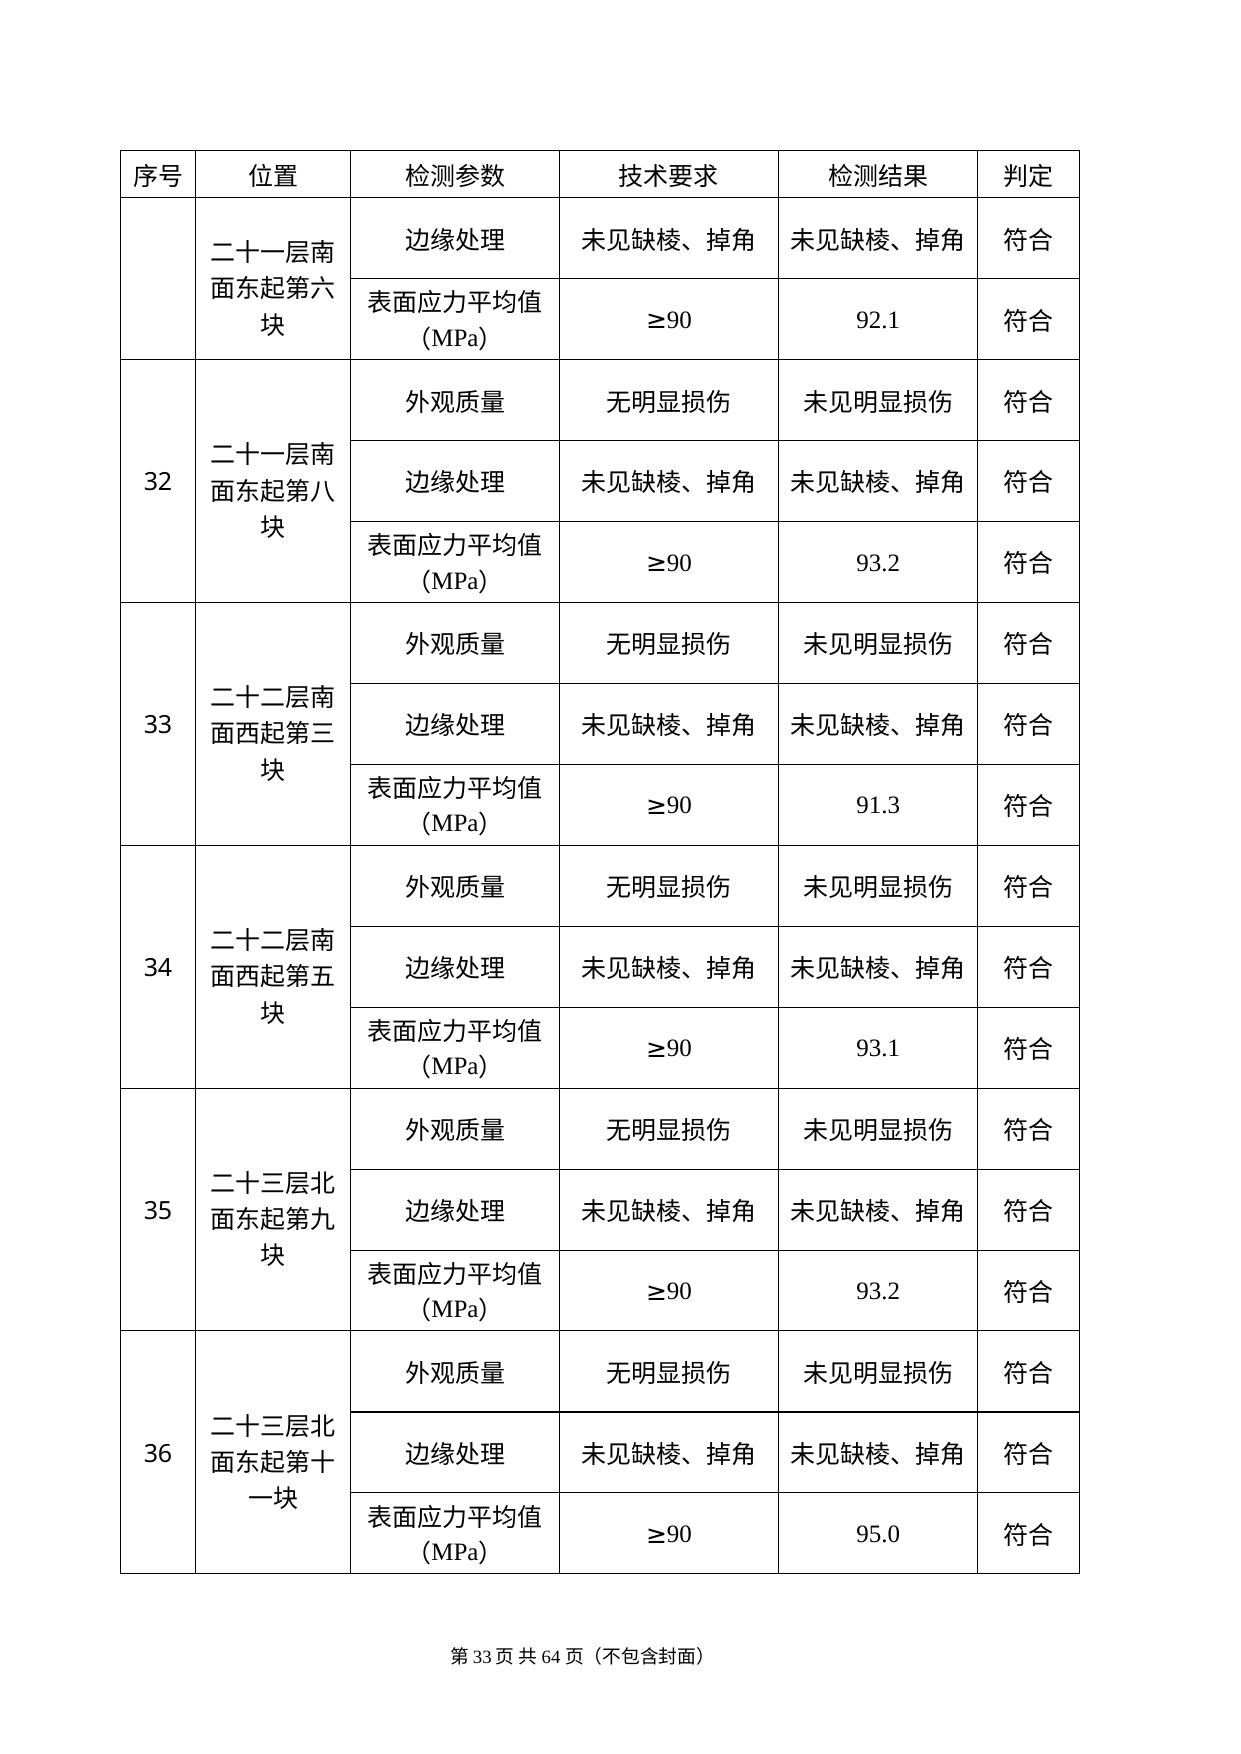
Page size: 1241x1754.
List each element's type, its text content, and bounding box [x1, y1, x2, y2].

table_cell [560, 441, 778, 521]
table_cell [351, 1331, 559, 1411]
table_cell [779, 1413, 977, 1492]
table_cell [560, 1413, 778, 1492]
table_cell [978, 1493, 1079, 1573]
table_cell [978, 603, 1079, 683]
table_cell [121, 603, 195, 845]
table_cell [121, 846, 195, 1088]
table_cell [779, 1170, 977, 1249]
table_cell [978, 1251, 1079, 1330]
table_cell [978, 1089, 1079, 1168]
table_header 位置 [196, 151, 350, 197]
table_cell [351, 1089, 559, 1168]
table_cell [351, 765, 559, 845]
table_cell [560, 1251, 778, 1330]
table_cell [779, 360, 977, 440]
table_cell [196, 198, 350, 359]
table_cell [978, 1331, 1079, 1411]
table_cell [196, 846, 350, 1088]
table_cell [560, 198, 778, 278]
table_header 检测结果 [779, 151, 977, 197]
table_header 判定 [978, 151, 1079, 197]
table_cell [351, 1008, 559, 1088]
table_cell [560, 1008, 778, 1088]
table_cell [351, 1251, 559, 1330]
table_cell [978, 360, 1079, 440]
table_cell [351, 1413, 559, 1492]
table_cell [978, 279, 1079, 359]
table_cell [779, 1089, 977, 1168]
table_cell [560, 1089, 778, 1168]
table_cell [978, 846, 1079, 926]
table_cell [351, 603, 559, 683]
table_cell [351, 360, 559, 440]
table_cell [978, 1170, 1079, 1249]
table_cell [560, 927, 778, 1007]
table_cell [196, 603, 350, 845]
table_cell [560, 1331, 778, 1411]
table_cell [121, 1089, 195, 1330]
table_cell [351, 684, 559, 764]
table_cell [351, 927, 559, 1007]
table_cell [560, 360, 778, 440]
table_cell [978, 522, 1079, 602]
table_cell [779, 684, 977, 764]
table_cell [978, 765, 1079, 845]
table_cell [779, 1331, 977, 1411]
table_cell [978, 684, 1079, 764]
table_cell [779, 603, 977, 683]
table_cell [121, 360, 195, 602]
table_header 技术要求 [560, 151, 778, 197]
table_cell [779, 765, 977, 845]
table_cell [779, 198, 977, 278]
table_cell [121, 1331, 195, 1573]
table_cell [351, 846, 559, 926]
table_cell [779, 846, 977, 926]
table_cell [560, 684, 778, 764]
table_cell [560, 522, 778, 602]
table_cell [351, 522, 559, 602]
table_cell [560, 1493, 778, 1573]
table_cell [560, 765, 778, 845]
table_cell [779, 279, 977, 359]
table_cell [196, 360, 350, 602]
table_header 检测参数 [351, 151, 559, 197]
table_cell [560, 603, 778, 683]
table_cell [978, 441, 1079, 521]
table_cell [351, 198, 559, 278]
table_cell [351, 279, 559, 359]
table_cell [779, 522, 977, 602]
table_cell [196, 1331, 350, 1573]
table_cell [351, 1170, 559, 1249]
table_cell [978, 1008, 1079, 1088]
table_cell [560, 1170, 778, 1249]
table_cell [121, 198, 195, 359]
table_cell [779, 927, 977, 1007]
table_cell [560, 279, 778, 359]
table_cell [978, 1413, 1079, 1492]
table_header 序号 [121, 151, 195, 197]
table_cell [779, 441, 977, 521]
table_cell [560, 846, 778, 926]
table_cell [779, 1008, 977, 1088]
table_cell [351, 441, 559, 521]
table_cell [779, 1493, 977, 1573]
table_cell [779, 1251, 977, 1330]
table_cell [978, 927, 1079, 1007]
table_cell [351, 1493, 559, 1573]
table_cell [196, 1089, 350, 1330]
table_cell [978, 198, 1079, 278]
